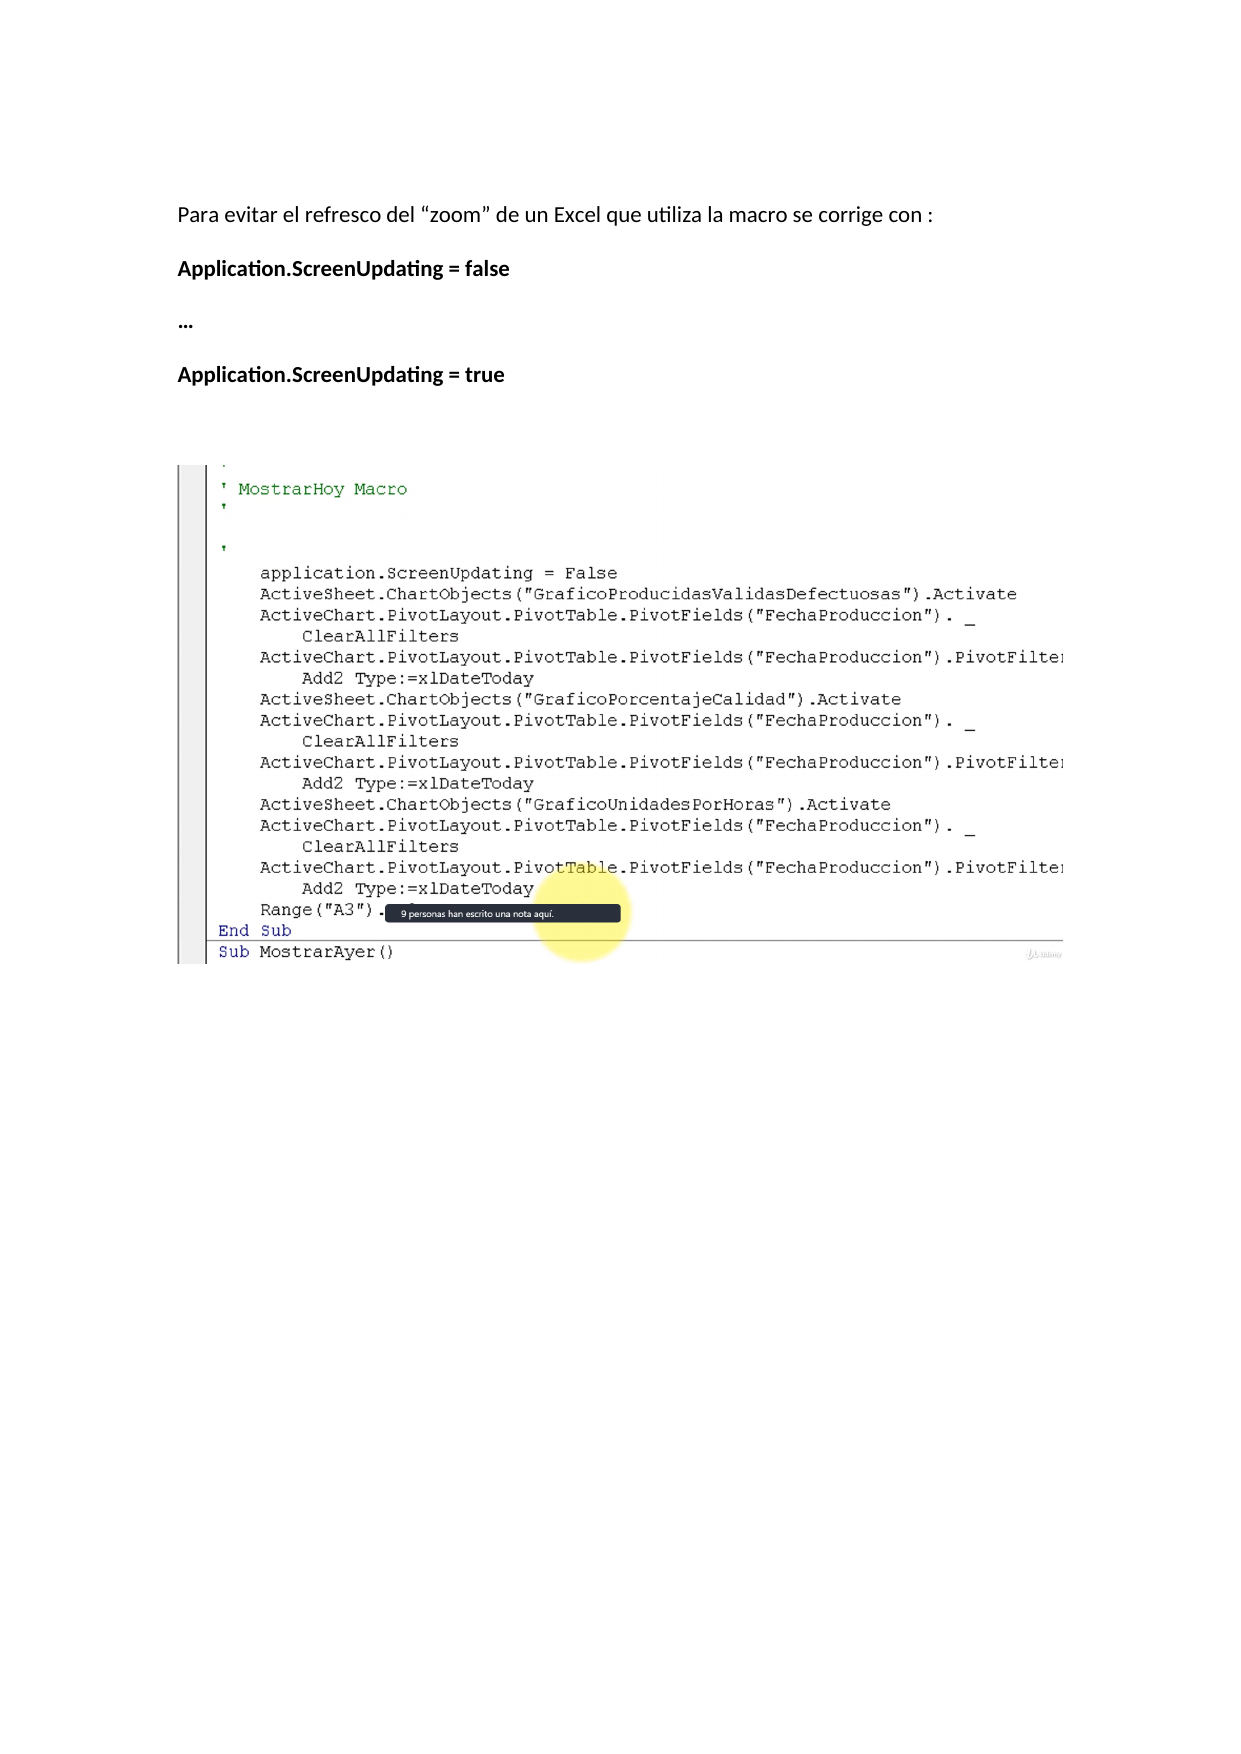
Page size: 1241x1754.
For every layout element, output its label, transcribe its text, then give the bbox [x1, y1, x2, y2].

text Application.ScreenUpdating = false [177, 254, 1063, 282]
text … [177, 307, 1063, 335]
picture [177, 465, 1063, 964]
text Application.ScreenUpdating = true [177, 360, 1063, 388]
text Para evitar el refresco del “zoom” de un Excel que utiliza la macro se corrige con : [177, 201, 1063, 229]
